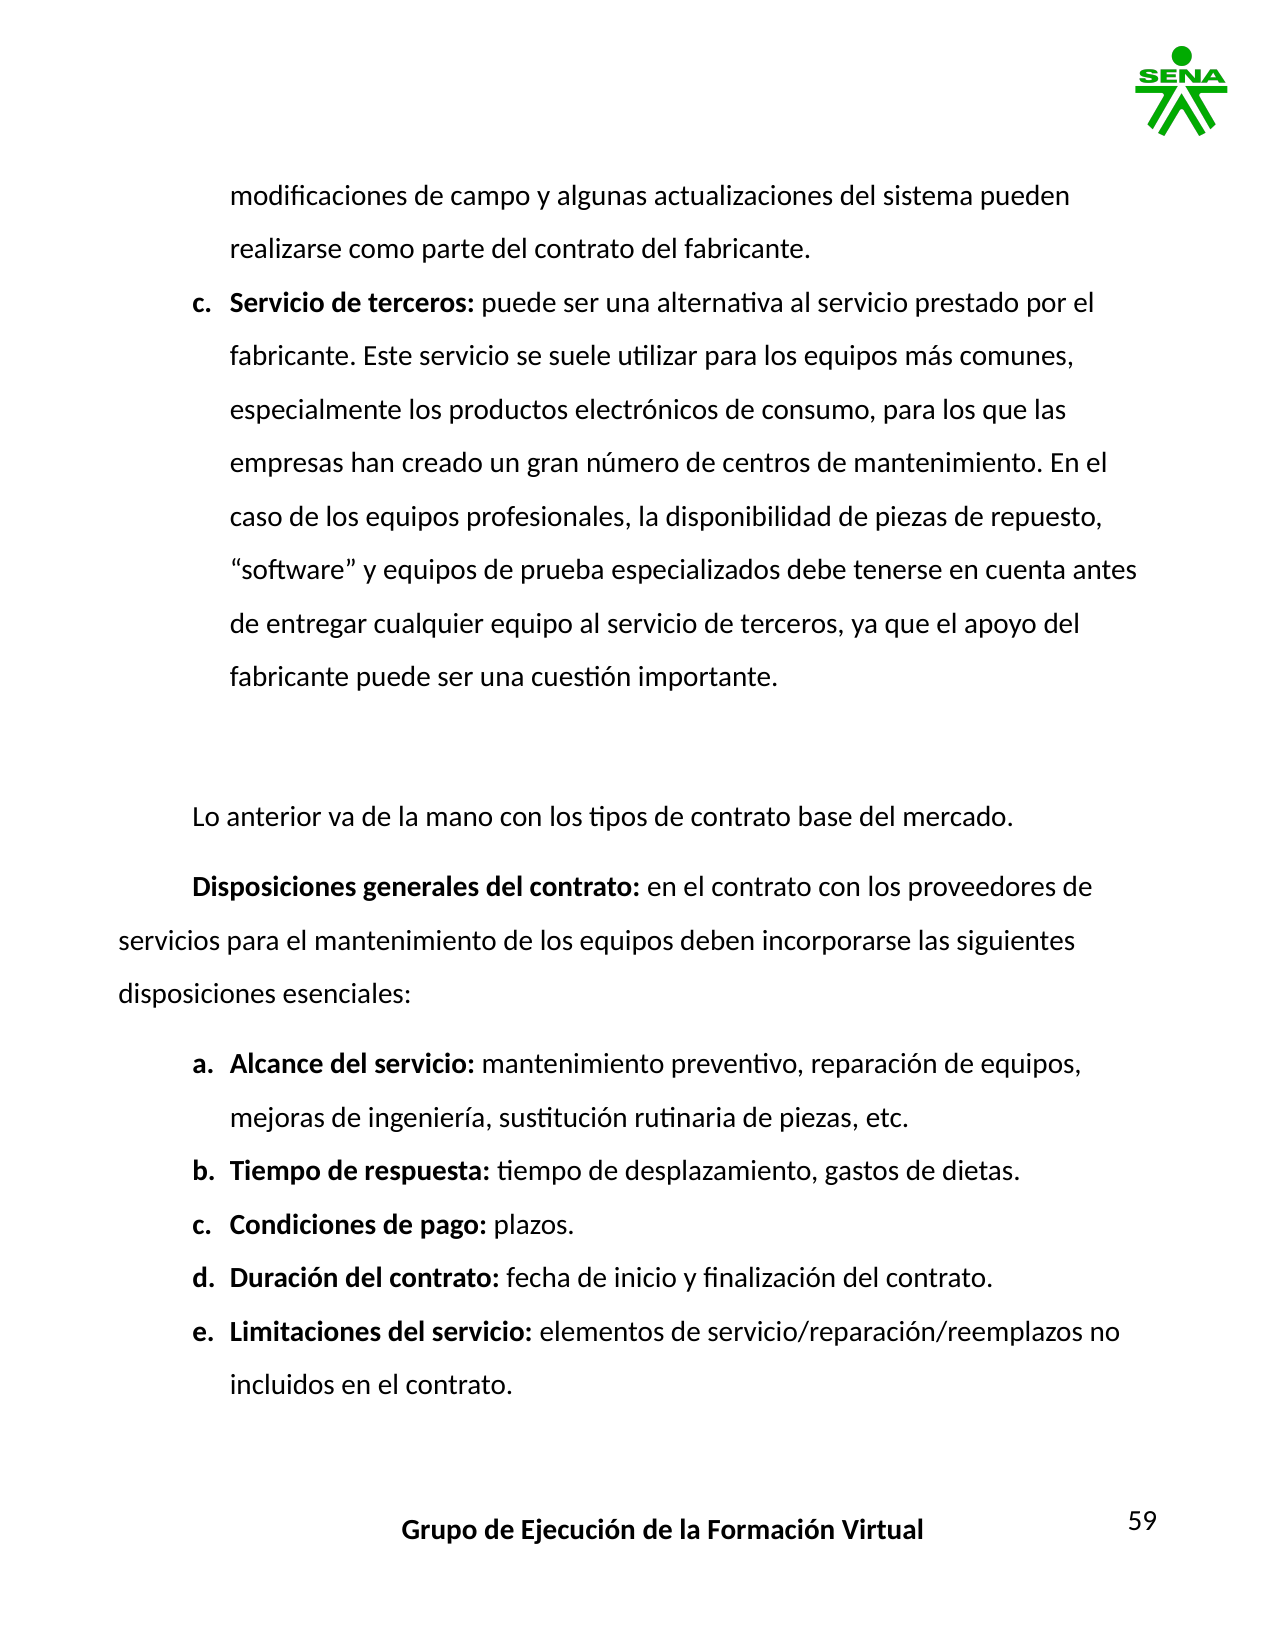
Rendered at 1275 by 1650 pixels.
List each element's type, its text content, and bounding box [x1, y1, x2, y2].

list Duración del contrato: fecha de inicio y finalización del contrato. [192, 1259, 1157, 1295]
list Servicio de terceros: puede ser una alternativa al servicio prestado por el fabricante. Este servicio se suele utilizar para los equipos más comunes, especialmente los productos electrónicos de consumo, para los que las empresas han creado un gran número de centros de mantenimiento. En el caso de los equipos profesionales, la disponibilidad de piezas de repuesto, “software” y equipos de prueba especializados debe tenerse en cuenta antes de entregar cualquier equipo al servicio de terceros, ya que el apoyo del fabricante puede ser una cuestión importante. [192, 284, 1157, 694]
list Limitaciones del servicio: elementos de servicio/reparación/reemplazos no incluidos en el contrato. [192, 1313, 1157, 1402]
picture [1135, 46, 1228, 136]
text Lo anterior va de la mano con los tipos de contrato base del mercado. [118, 798, 1157, 834]
list Condiciones de pago: plazos. [192, 1206, 1157, 1241]
list Tiempo de respuesta: tiempo de desplazamiento, gastos de dietas. [192, 1152, 1157, 1188]
text Disposiciones generales del contrato: en el contrato con los proveedores de servicios para el mantenimiento de los equipos deben incorporarse las siguientes disposiciones esenciales: [118, 868, 1157, 1011]
list Alcance del servicio: mantenimiento preventivo, reparación de equipos, mejoras de ingeniería, sustitución rutinaria de piezas, etc. [192, 1045, 1157, 1134]
